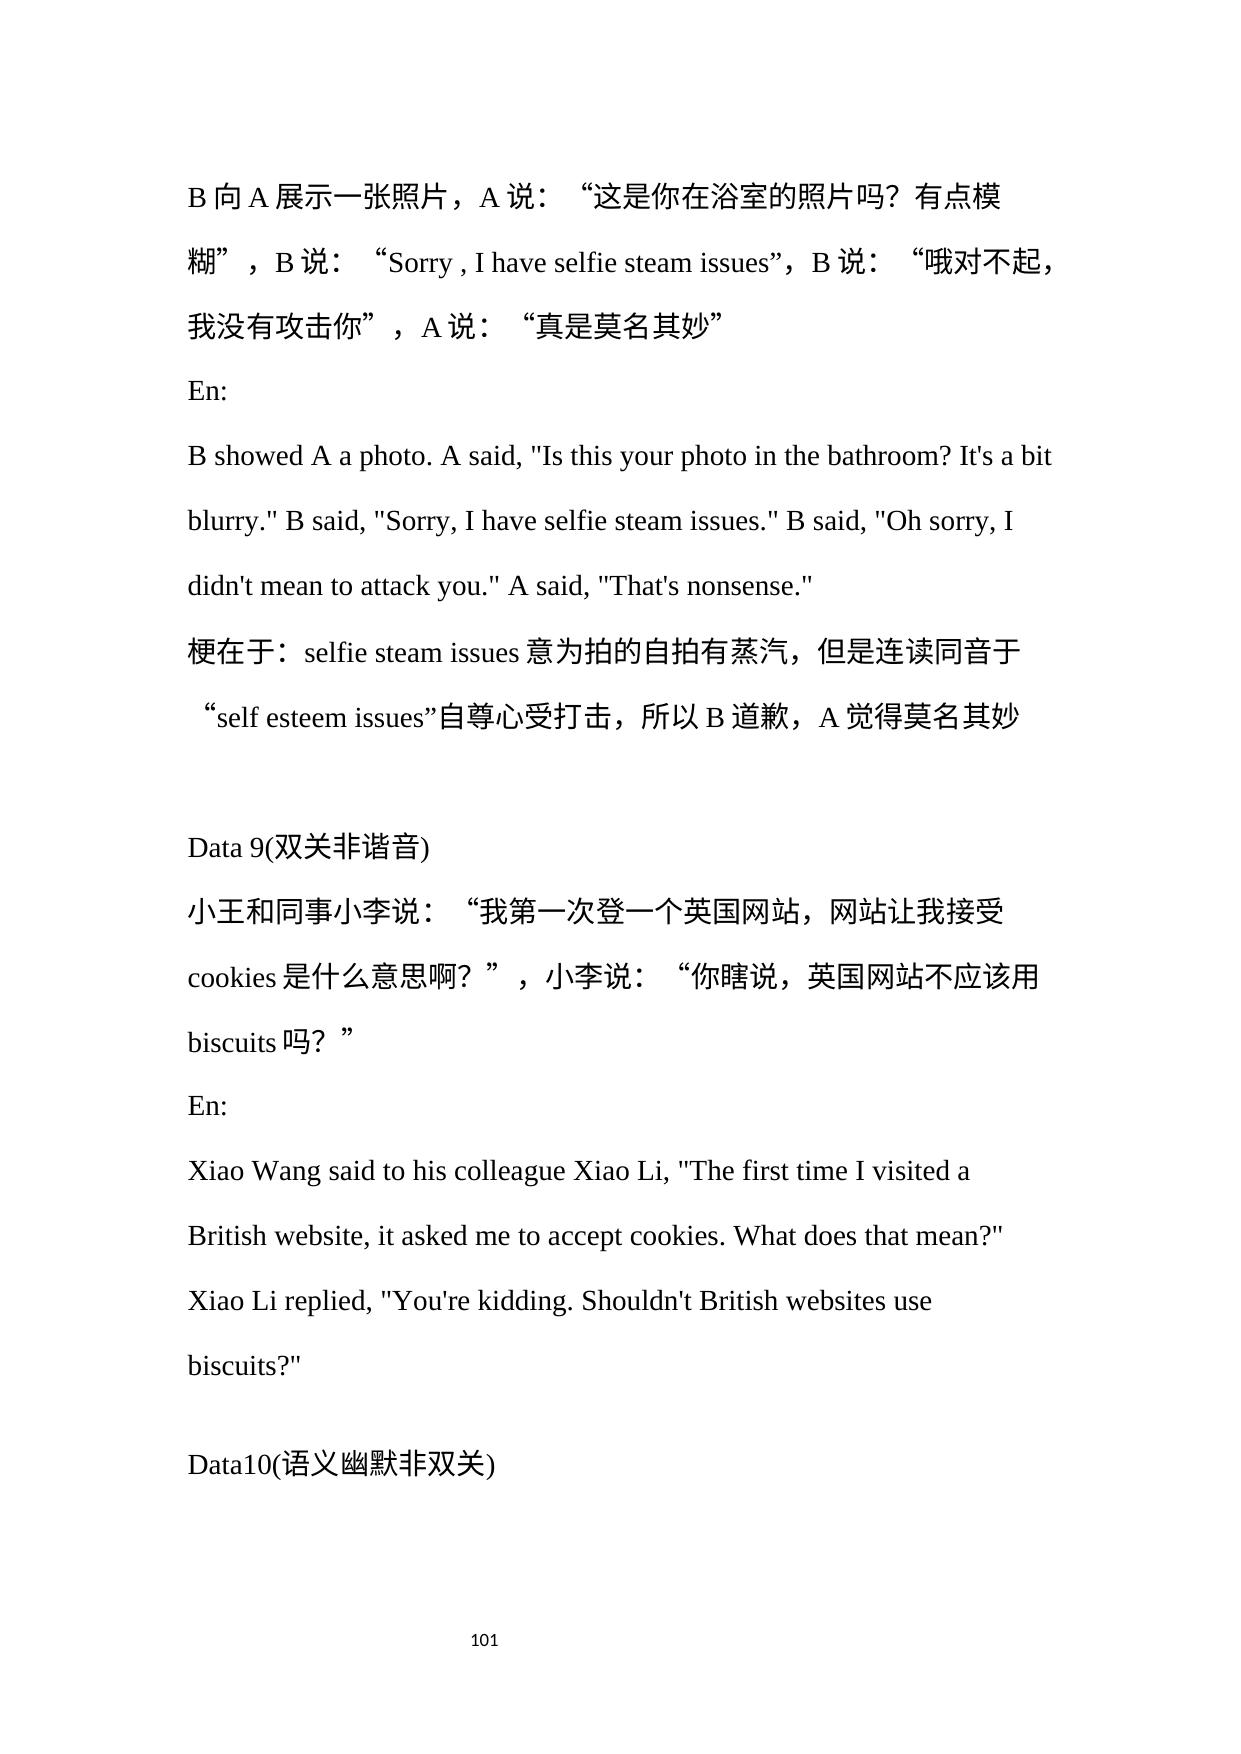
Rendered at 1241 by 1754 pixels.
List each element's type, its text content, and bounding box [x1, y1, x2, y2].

text Data 9(双关非谐音) [187, 812, 1053, 877]
text Data10(语义幽默非双关) [187, 1429, 1053, 1494]
text B showed A a photo. A said, "Is this your photo in the bathroom? It's a bit blurry." B said, "Sorry, I have selfie steam issues." B said, "Oh sorry, I didn't mean to attack you." A said, "That's nonsense." [187, 422, 1053, 617]
text En: [187, 1072, 1053, 1137]
text Xiao Wang said to his colleague Xiao Li, "The first time I visited a British website, it asked me to accept cookies. What does that mean?" Xiao Li replied, "You're kidding. Shouldn't British websites use biscuits?" [187, 1137, 1053, 1397]
text 小王和同事小李说：“我第一次登一个英国网站，网站让我接受cookies是什么意思啊？”，小李说：“你瞎说，英国网站不应该用biscuits吗？” [187, 877, 1053, 1072]
text B向A展示一张照片，A说：“这是你在浴室的照片吗？有点模糊”，B说：“Sorry , I have selfie steam issues”，B说：“哦对不起，我没有攻击你”，A说：“真是莫名其妙” [187, 162, 1053, 357]
text En: [187, 357, 1053, 422]
text 梗在于：selfie steam issues意为拍的自拍有蒸汽，但是连读同音于“self esteem issues”自尊心受打击，所以B道歉，A觉得莫名其妙 [187, 617, 1053, 747]
